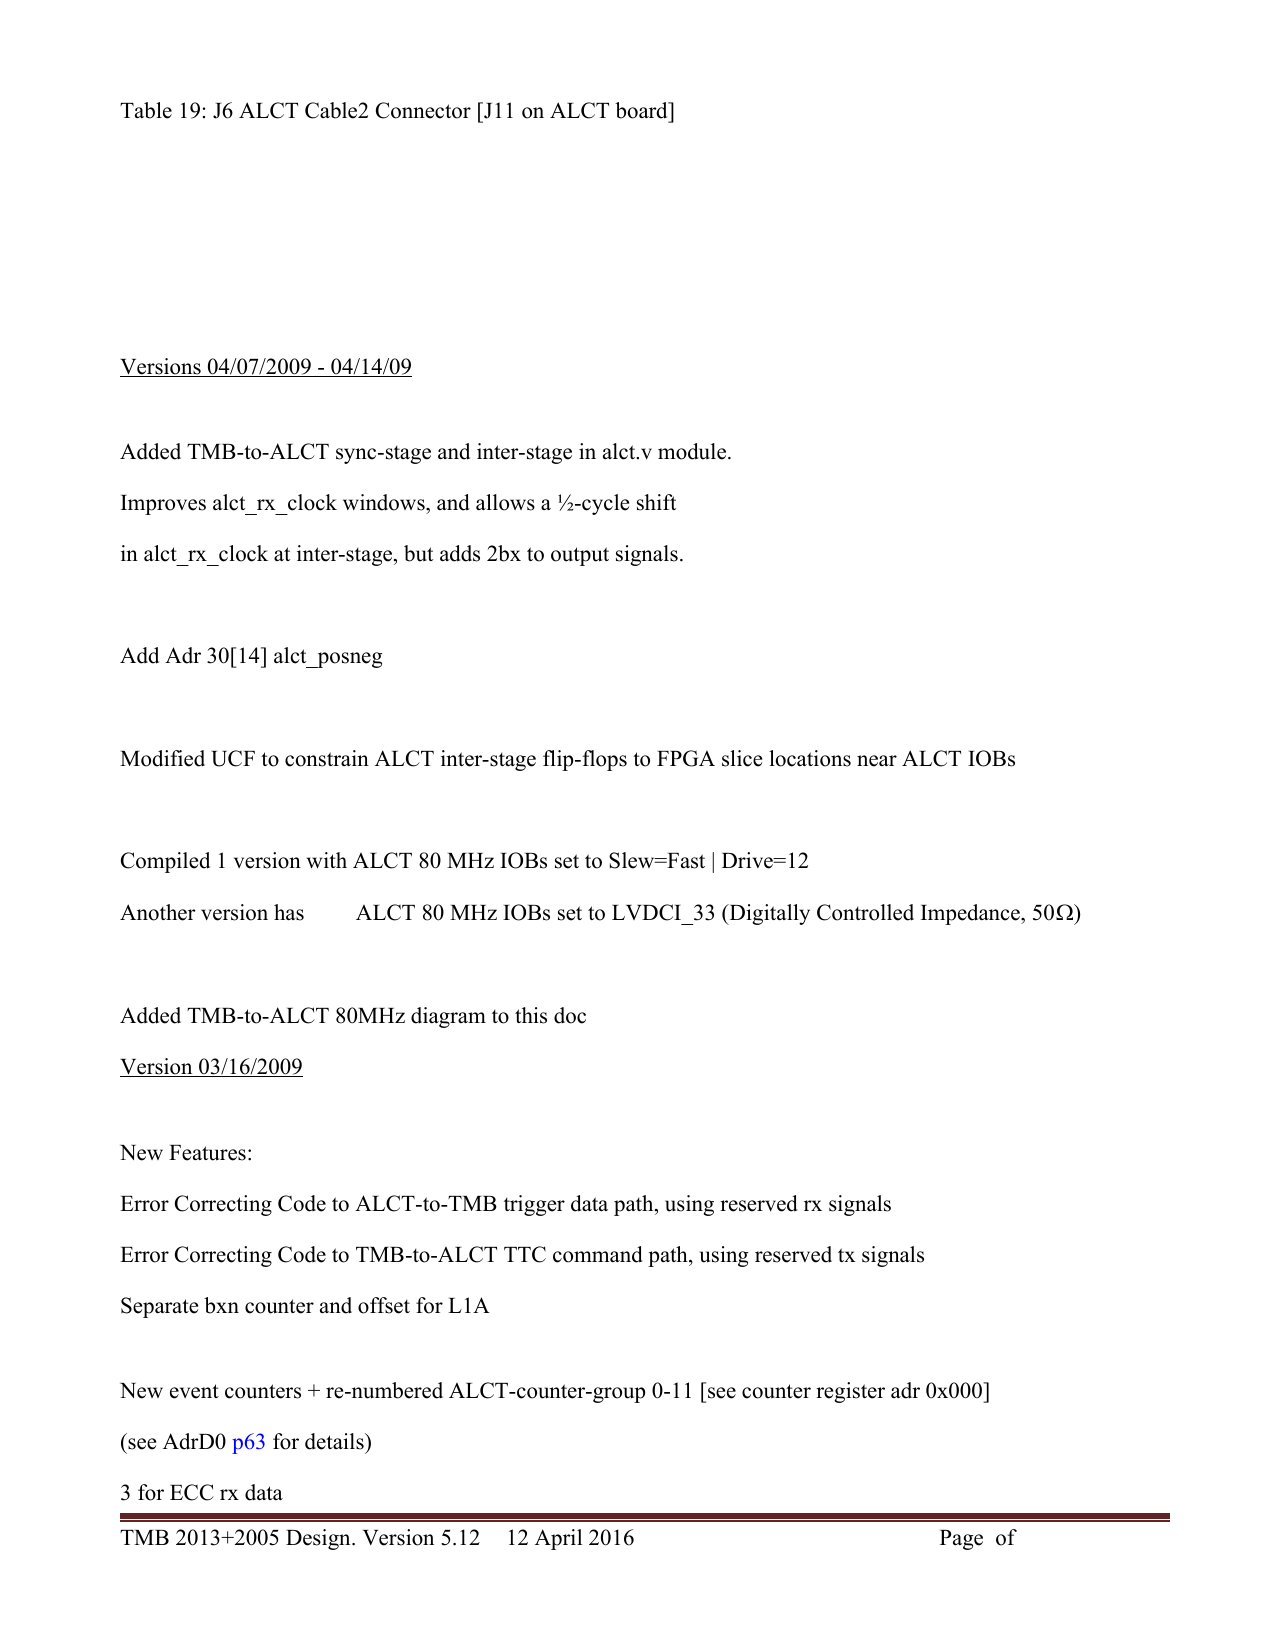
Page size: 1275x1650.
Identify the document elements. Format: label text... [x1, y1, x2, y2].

text Modified UCF to constrain ALCT inter-stage flip-flops to FPGA slice locations near ALCT IOBs [120, 744, 1170, 771]
text Improves alct_rx_clock windows, and allows a ½-cycle shift [120, 489, 1170, 516]
text New event counters + re-numbered ALCT-counter-group 0-11 [see counter register adr 0x000] [120, 1377, 1170, 1404]
text Version 03/16/2009 [120, 1053, 1170, 1079]
text Added TMB-to-ALCT 80MHz diagram to this doc [120, 1002, 1170, 1028]
text Separate bxn counter and offset for L1A [120, 1292, 1170, 1318]
text Compiled 1 version with ALCT 80 MHz IOBs set to Slew=Fast | Drive=12 [120, 847, 1170, 873]
text 3 for ECC rx data [120, 1479, 1170, 1506]
text in alct_rx_clock at inter-stage, but adds 2bx to output signals. [120, 540, 1170, 567]
text Another version has ALCT 80 MHz IOBs set to LVDCI_33 (Digitally Controlled Impedance, 50) [120, 898, 1170, 926]
text Added TMB-to-ALCT sync-stage and inter-stage in alct.v module. [120, 438, 1170, 465]
text Versions 04/07/2009 - 04/14/09 [120, 353, 1170, 379]
text Table 19: J6 ALCT Cable2 Connector [J11 on ALCT board] [120, 97, 1170, 124]
text (see AdrD0 p63 for details) [120, 1428, 1170, 1455]
text Error Correcting Code to ALCT-to-TMB trigger data path, using reserved rx signals [120, 1189, 1170, 1216]
text Add Adr 30[14] alct_posneg [120, 642, 1170, 669]
text New Features: [120, 1138, 1170, 1165]
text Error Correcting Code to TMB-to-ALCT TTC command path, using reserved tx signals [120, 1241, 1170, 1267]
